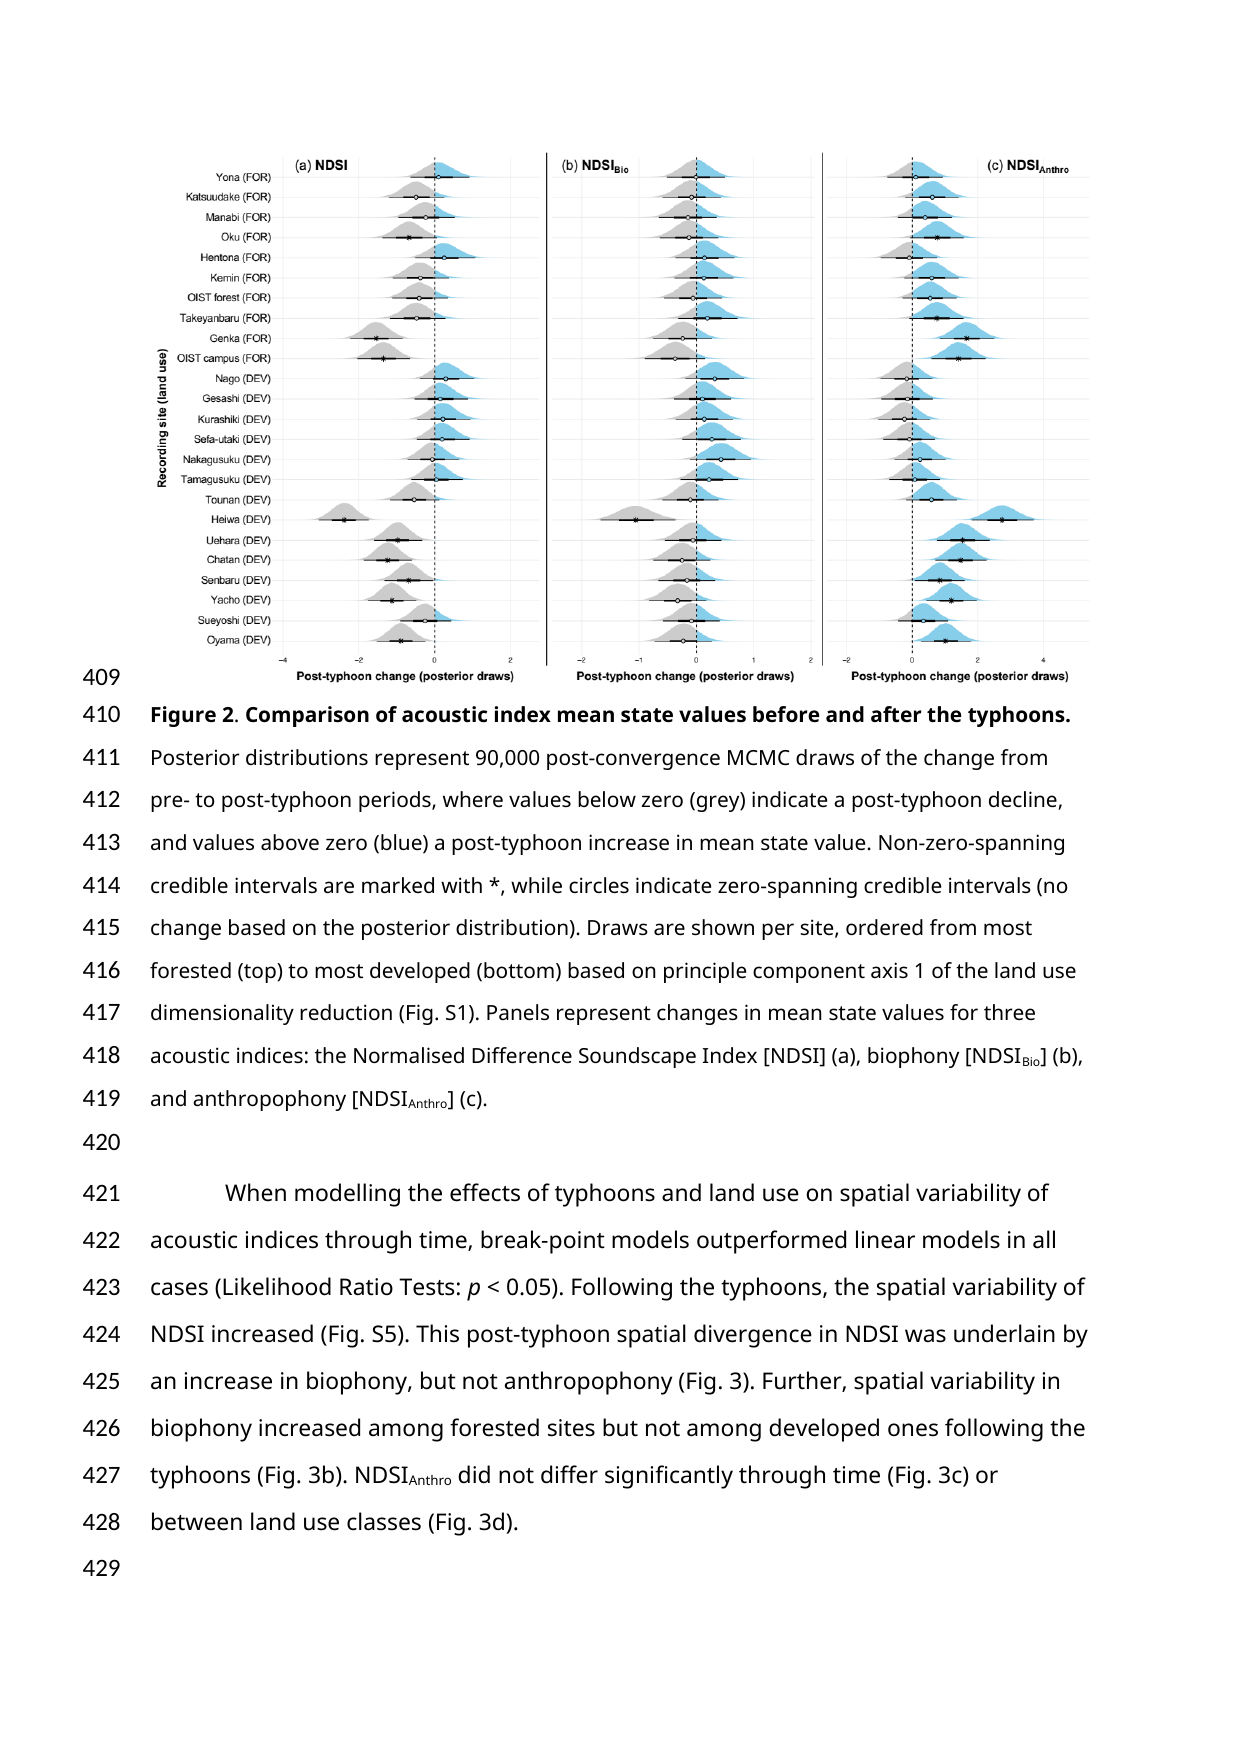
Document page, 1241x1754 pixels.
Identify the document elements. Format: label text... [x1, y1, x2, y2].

text Figure 2. Comparison of acoustic index mean state values before and after the typhoons. Posterior distributions represent 90,000 post-convergence MCMC draws of the change from pre- to post-typhoon periods, where values below zero (grey) indicate a post-typhoon decline, and values above zero (blue) a post-typhoon increase in mean state value. Non-zero-spanning credible intervals are marked with *, while circles indicate zero-spanning credible intervals (no change based on the posterior distribution). Draws are shown per site, ordered from most forested (top) to most developed (bottom) based on principle component axis 1 of the land use dimensionality reduction (Fig. S1). Panels represent changes in mean state values for three acoustic indices: the Normalised Difference Soundscape Index [NDSI] (a), biophony [NDSIBio] (b), and anthropophony [NDSIAnthro] (c). [150, 700, 1090, 1112]
text When modelling the effects of typhoons and land use on spatial variability of acoustic indices through time, break-point models outperformed linear models in all cases (Likelihood Ratio Tests: p < 0.05). Following the typhoons, the spatial variability of NDSI increased (Fig. S5). This post-typhoon spatial divergence in NDSI was underlain by an increase in biophony, but not anthropophony (Fig. 3). Further, spatial variability in biophony increased among forested sites but not among developed ones following the typhoons (Fig. 3b). NDSIAnthro did not differ significantly through time (Fig. 3c) or between land use classes (Fig. 3d). [150, 1177, 1090, 1537]
